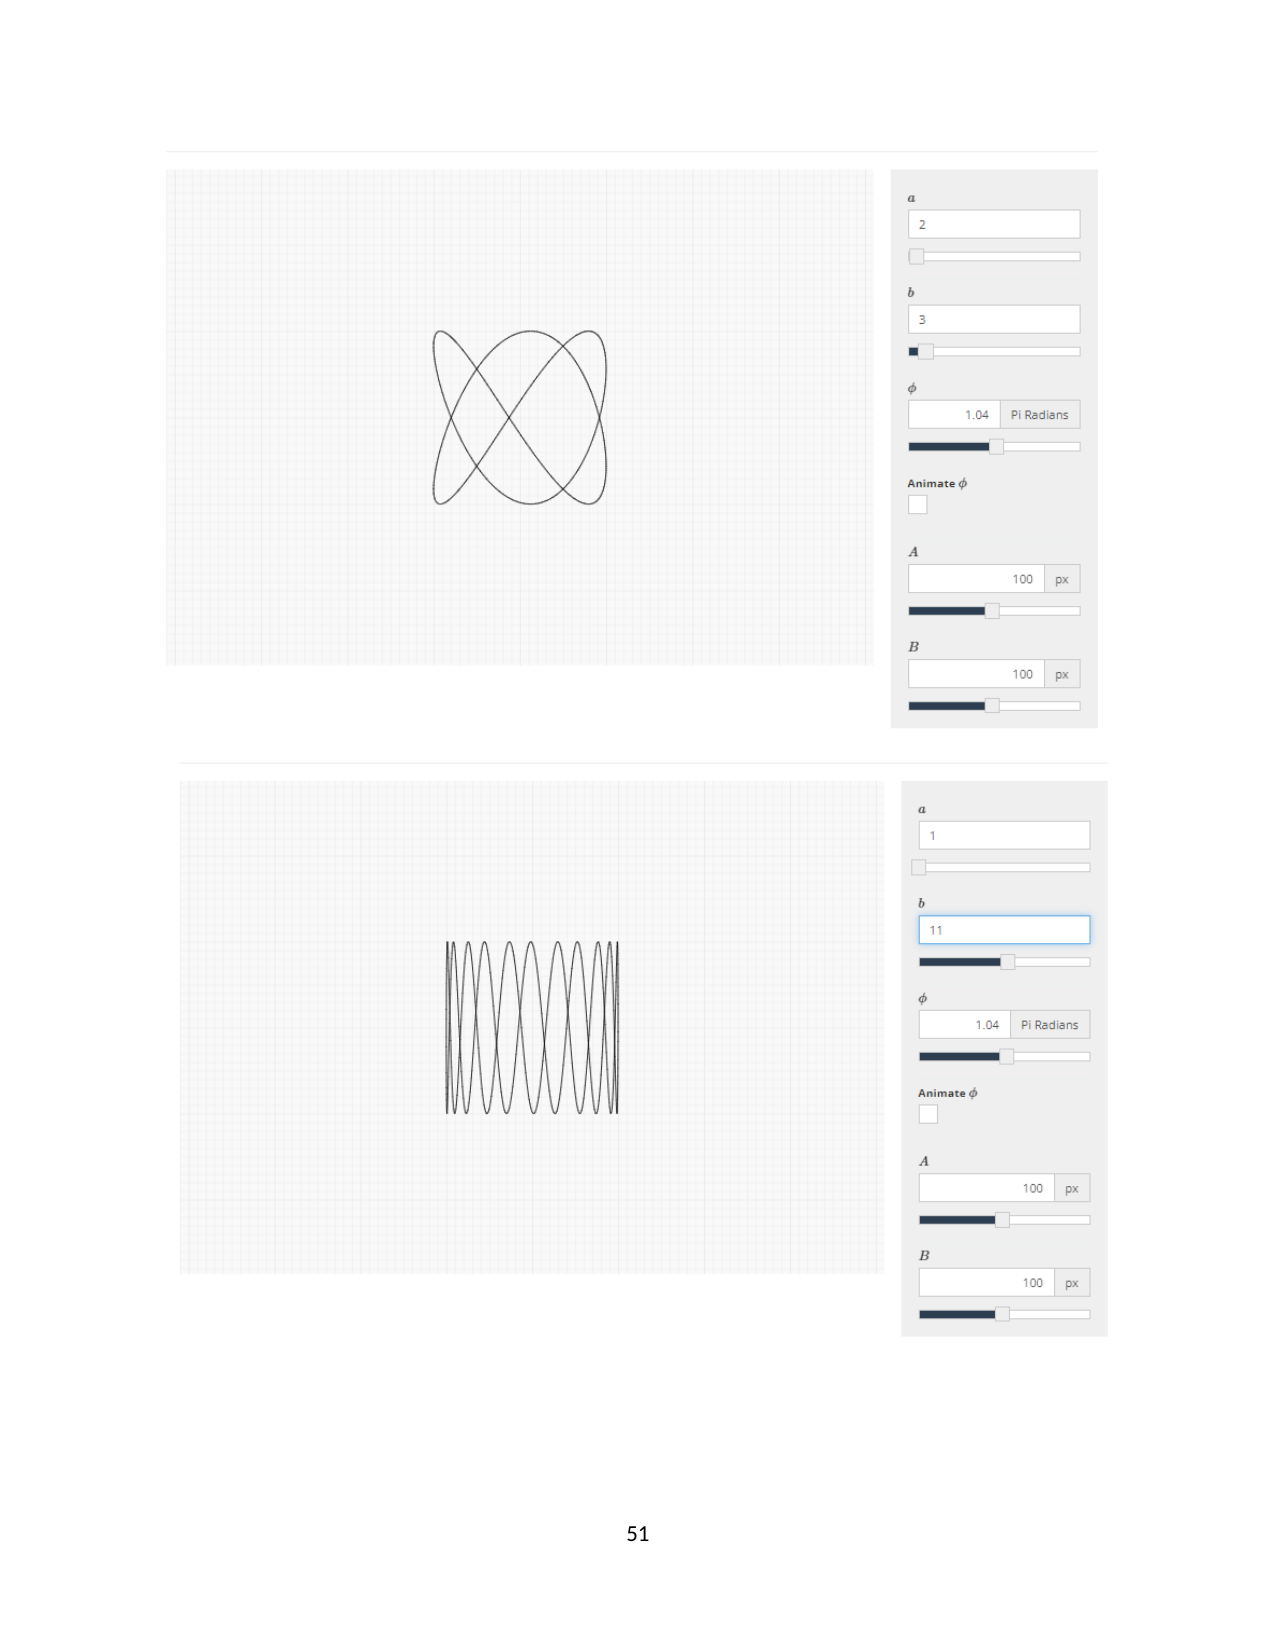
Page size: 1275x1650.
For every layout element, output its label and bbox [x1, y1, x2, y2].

picture [150, 753, 1125, 1357]
picture [150, 150, 1125, 752]
